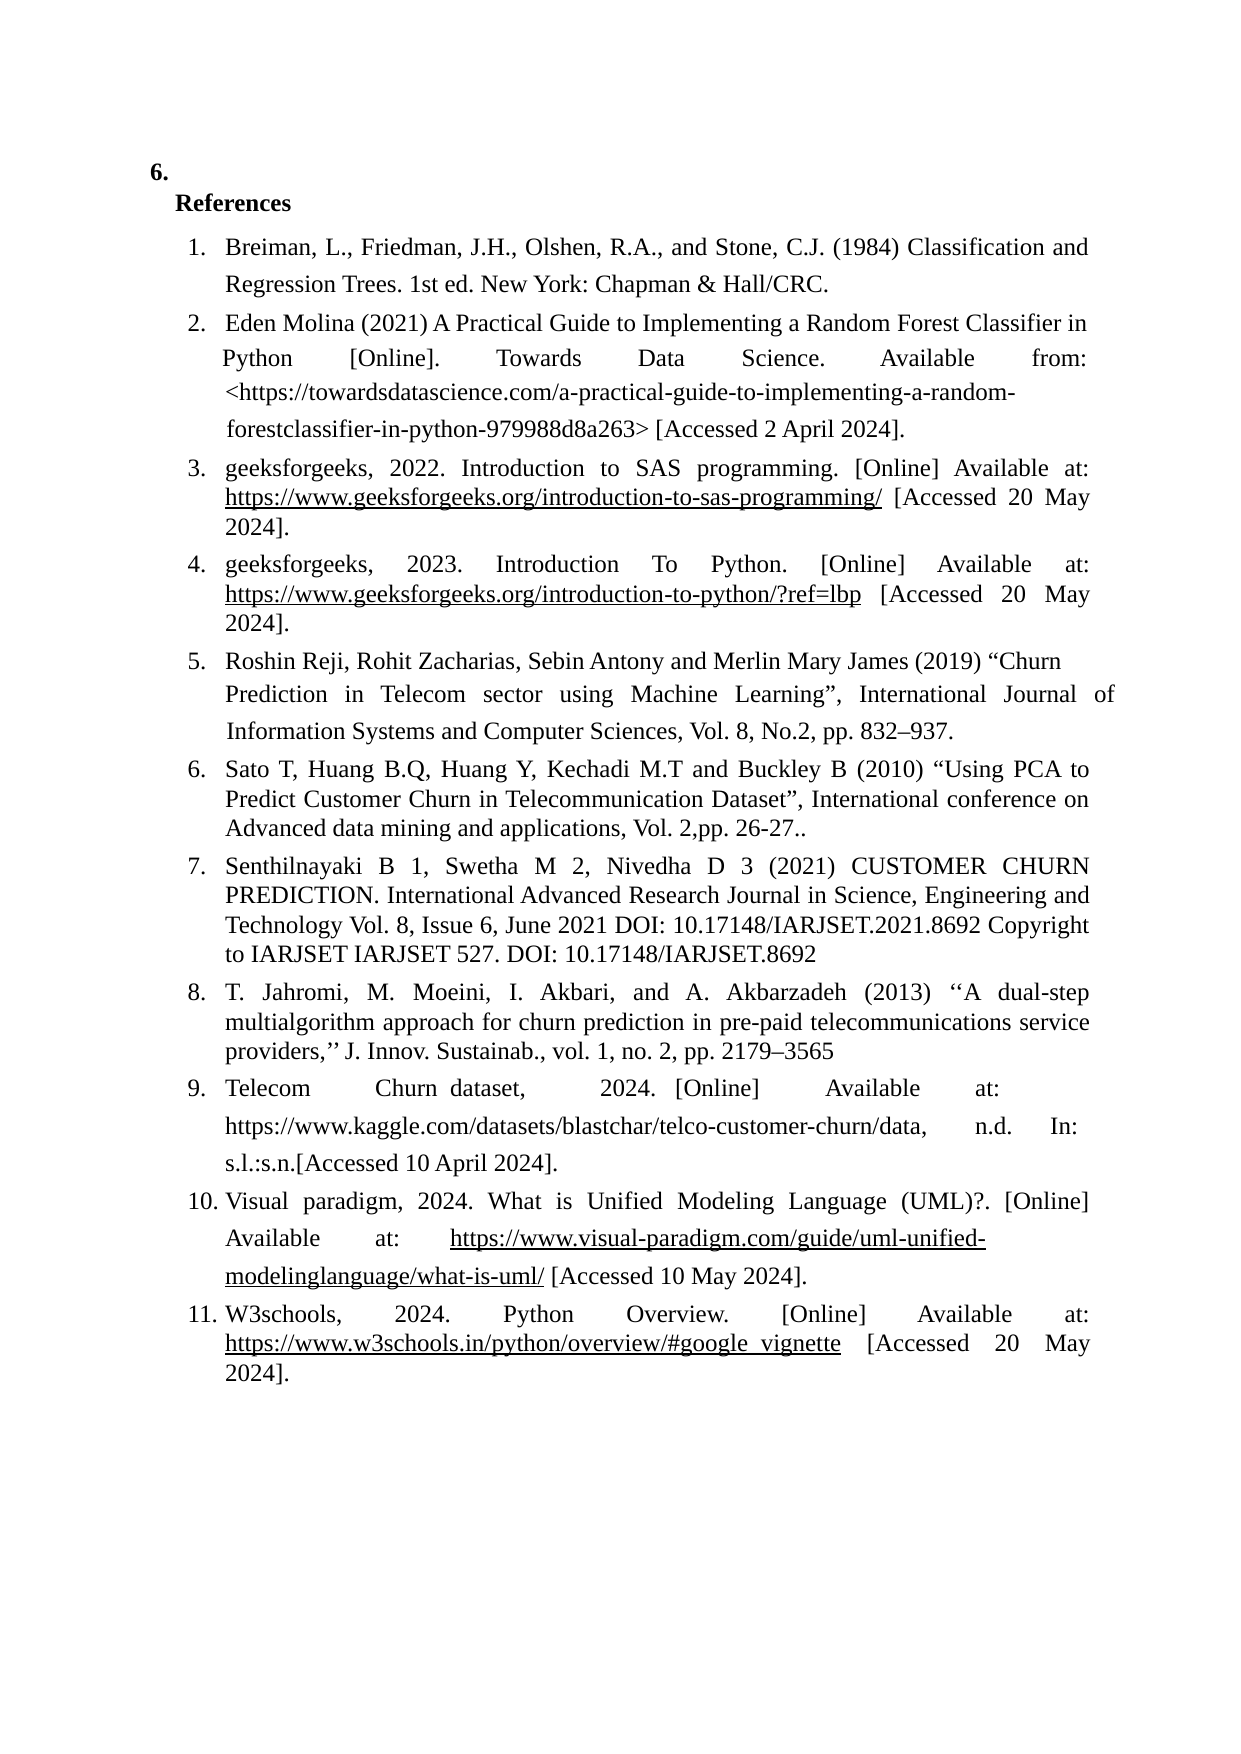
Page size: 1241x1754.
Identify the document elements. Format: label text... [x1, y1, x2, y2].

list Eden Molina (2021) A Practical Guide to Implementing a Random Forest Classifier in [187, 308, 1090, 336]
text References [175, 188, 1116, 216]
list Telecom Churn dataset, 2024. [Online] Available at: https://www.kaggle.com/datasets/blastchar/telco-customer-churn/data, n.d. In: s.l.:s.n.[Accessed 10 April 2024]. [187, 1073, 1090, 1177]
list T. Jahromi, M. Moeini, I. Akbari, and A. Akbarzadeh (2013) ‘‘A dual-step multialgorithm approach for churn prediction in pre-paid telecommunications service providers,’’ J. Innov. Sustainab., vol. 1, no. 2, pp. 2179–3565 [187, 977, 1090, 1065]
list Sato T, Huang B.Q, Huang Y, Kechadi M.T and Buckley B (2010) “Using PCA to Predict Customer Churn in Telecommunication Dataset”, International conference on Advanced data mining and applications, Vol. 2,pp. 26-27.. [187, 754, 1090, 842]
text <https://towardsdatascience.com/a-practical-guide-to-implementing-a-random-forestclassifier-in-python-979988d8a263> [Accessed 2 April 2024]. [225, 377, 1116, 443]
list Senthilnayaki B 1, Swetha M 2, Nivedha D 3 (2021) CUSTOMER CHURN PREDICTION. International Advanced Research Journal in Science, Engineering and Technology Vol. 8, Issue 6, June 2021 DOI: 10.17148/IARJSET.2021.8692 Copyright to IARJSET IARJSET 527. DOI: 10.17148/IARJSET.8692 [187, 851, 1090, 968]
list Roshin Reji, Rohit Zacharias, Sebin Antony and Merlin Mary James (2019) “Churn [187, 646, 1090, 674]
list Visual paradigm, 2024. What is Unified Modeling Language (UML)?. [Online] Available at: https://www.visual-paradigm.com/guide/uml-unified-modelinglanguage/what-is-uml/ [Accessed 10 May 2024]. [187, 1186, 1090, 1289]
list W3schools, 2024. Python Overview. [Online] Available at: https://www.w3schools.in/python/overview/#google_vignette [Accessed 20 May 2024]. [187, 1299, 1090, 1387]
text Prediction in Telecom sector using Machine Learning”, International Journal of Information Systems and Computer Sciences, Vol. 8, No.2, pp. 832–937. [225, 679, 1116, 745]
list Breiman, L., Friedman, J.H., Olshen, R.A., and Stone, C.J. (1984) Classification and Regression Trees. 1st ed. New York: Chapman & Hall/CRC. [187, 232, 1090, 298]
list geeksforgeeks, 2023. Introduction To Python. [Online] Available at: https://www.geeksforgeeks.org/introduction-to-python/?ref=lbp [Accessed 20 May 2024]. [187, 549, 1090, 637]
text Python [Online]. Towards Data Science. Available from: [150, 343, 1116, 372]
list geeksforgeeks, 2022. Introduction to SAS programming. [Online] Available at: https://www.geeksforgeeks.org/introduction-to-sas-programming/ [Accessed 20 May 2024]. [187, 453, 1090, 541]
